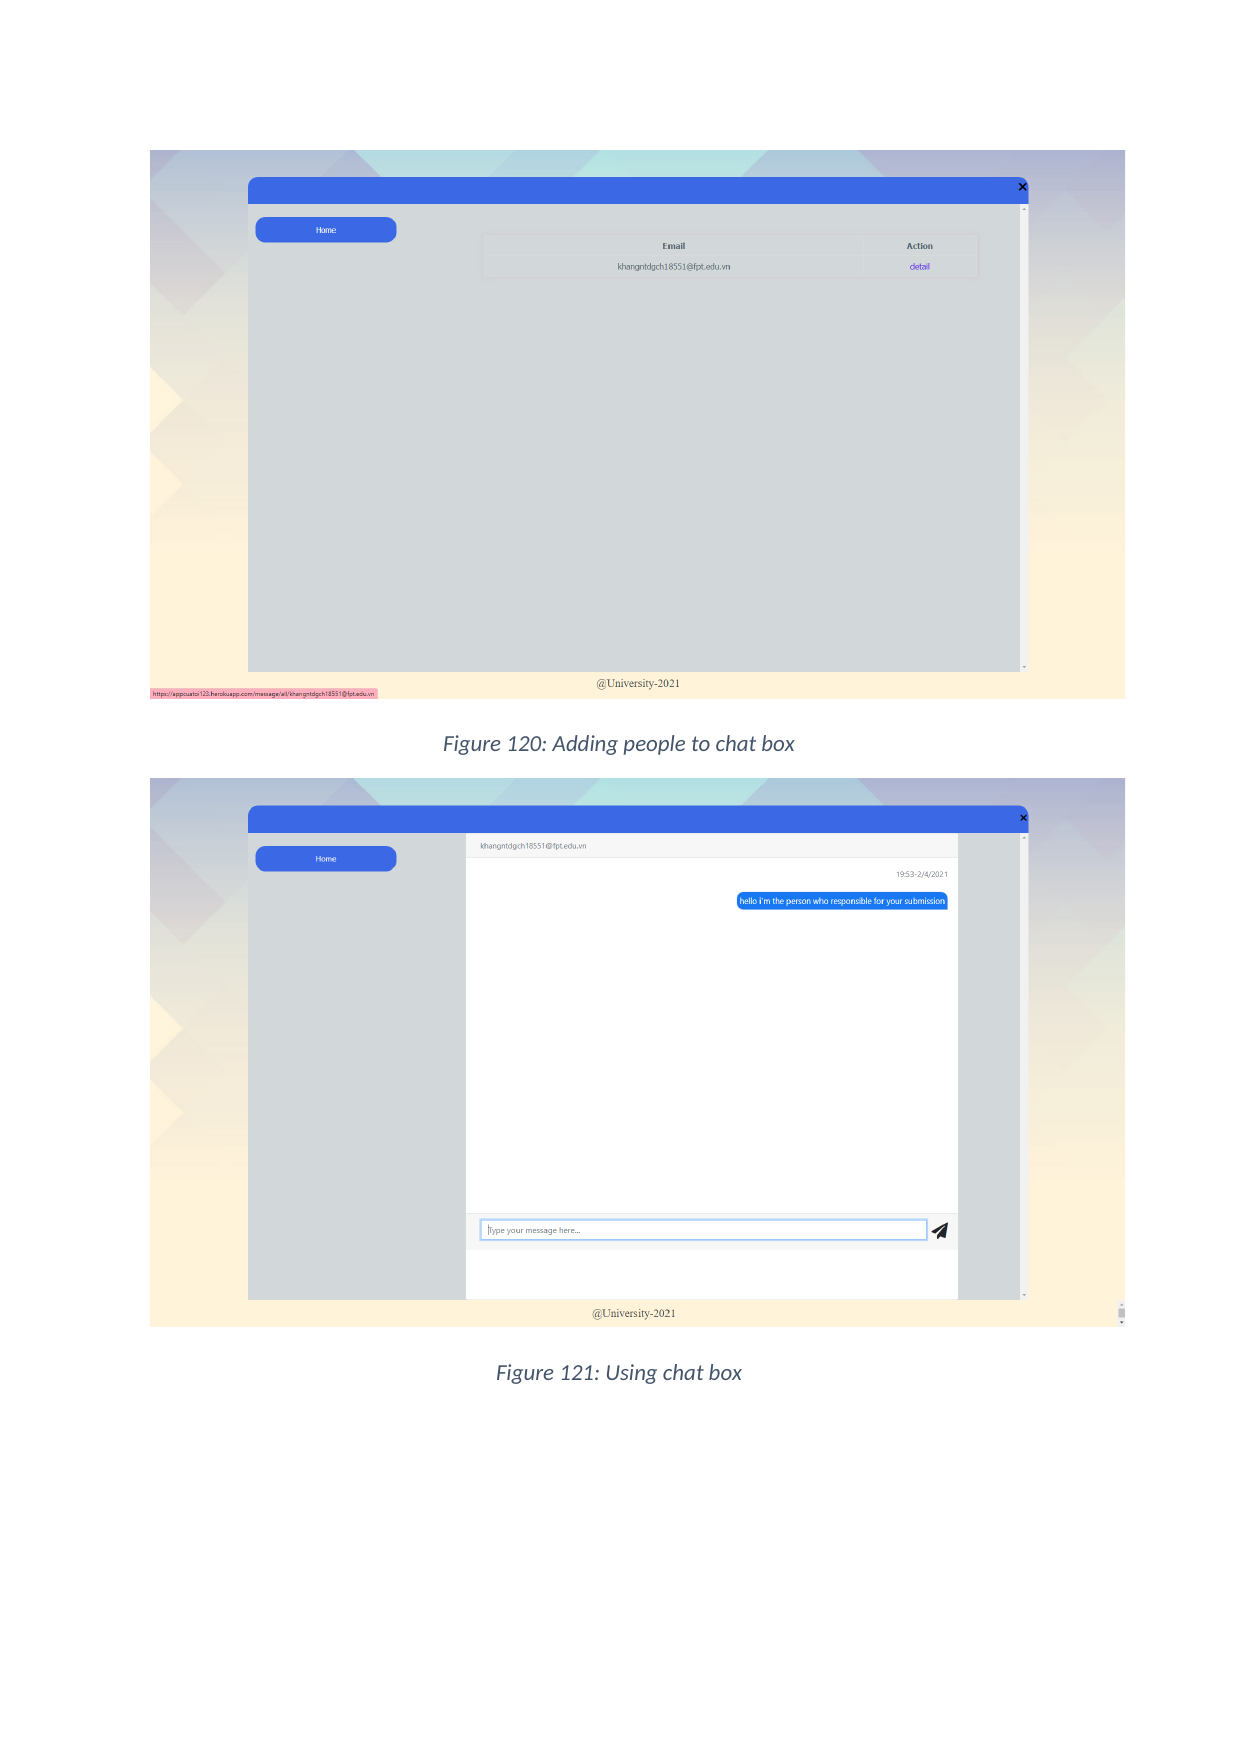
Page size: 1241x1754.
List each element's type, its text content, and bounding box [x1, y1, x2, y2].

picture [150, 150, 1125, 699]
text Figure 121: Using chat box [150, 1358, 1090, 1386]
text Figure 120: Adding people to chat box [150, 729, 1090, 758]
picture [150, 778, 1125, 1327]
